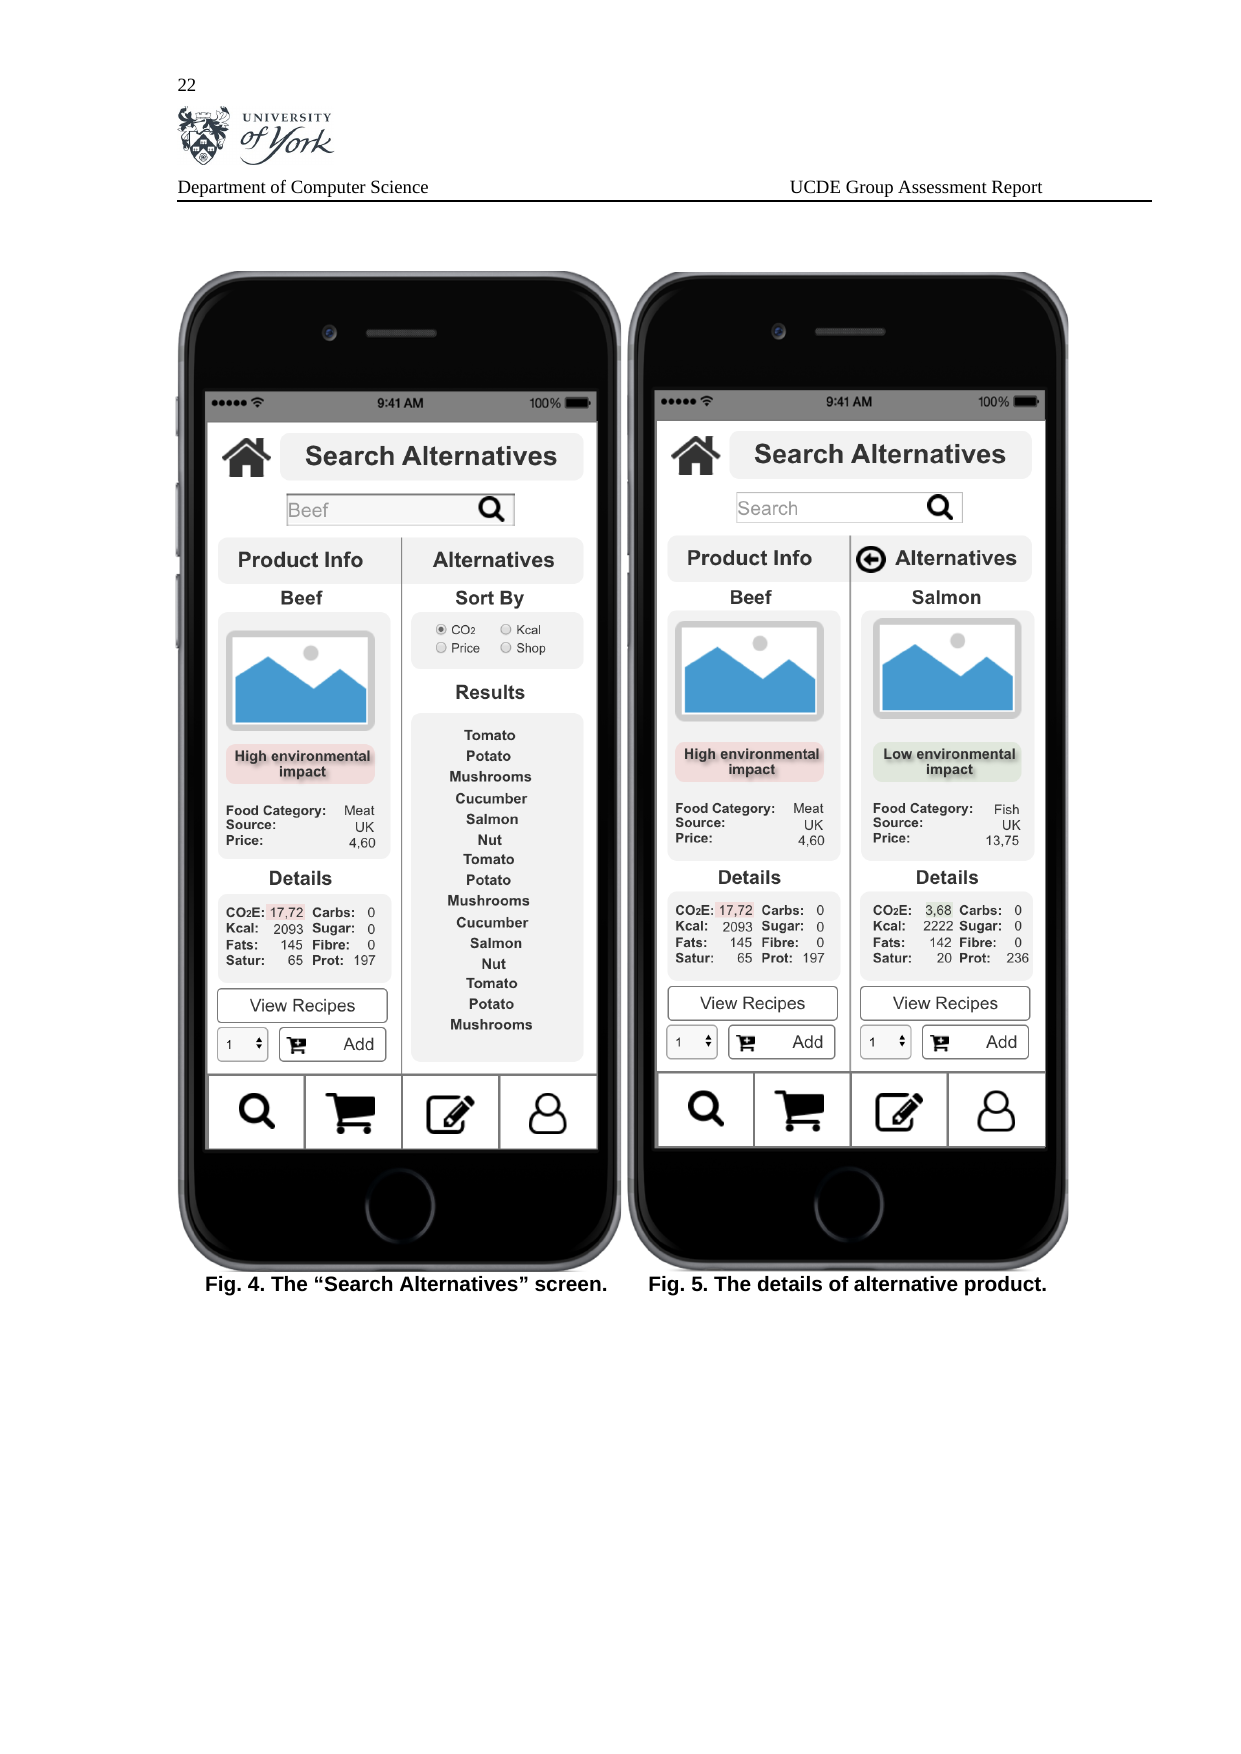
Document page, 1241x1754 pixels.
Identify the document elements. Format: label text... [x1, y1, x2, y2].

picture [627, 272, 1069, 1272]
picture [171, 271, 622, 1272]
picture [177, 106, 335, 165]
text Fig. 4. The “Search Alternatives” screen. Fig. 5. The details of alternative product. [118, 1272, 1152, 1296]
